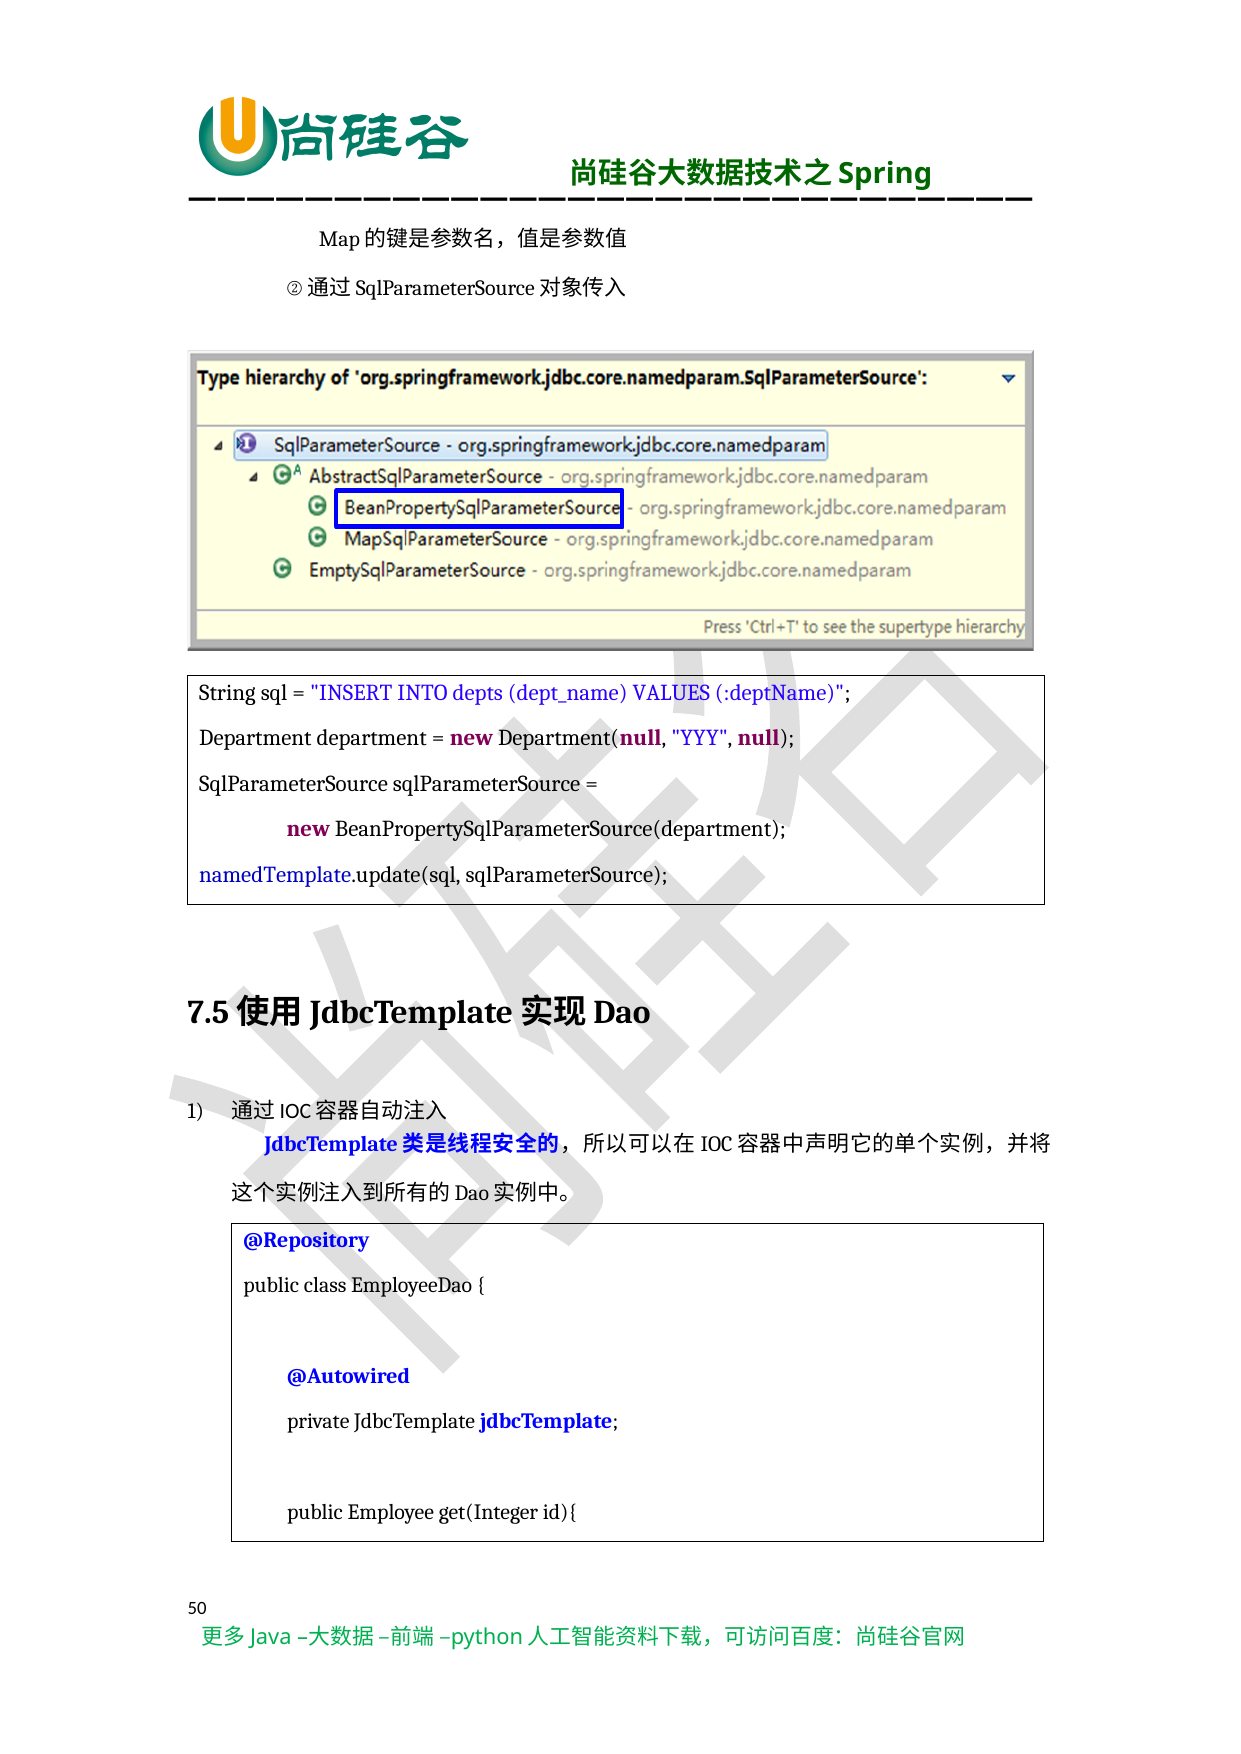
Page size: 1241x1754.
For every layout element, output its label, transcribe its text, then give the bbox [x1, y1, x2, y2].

text JdbcTemplate类是线程安全的，所以可以在IOC容器中声明它的单个实例，并将这个实例注入到所有的Dao实例中。 [231, 1126, 1053, 1207]
table_header @Repository public class EmployeeDao { @Autowired private JdbcTemplate jdbcTemplate; public Employee get(Integer id){ //… } } [232, 1224, 1043, 1541]
table_header String sql = "INSERT INTO depts (dept_name) VALUES (:deptName)"; Department department = new Department(null, "YYY", null); SqlParameterSource sqlParameterSource = new BeanPropertySqlParameterSource(department); namedTemplate.update(sql, sqlParameterSource); [188, 676, 1044, 904]
picture [187, 88, 476, 184]
list 通过IOC容器自动注入 [187, 1093, 1053, 1126]
text Map的键是参数名，值是参数值 [291, 221, 1053, 253]
text ② 通过SqlParameterSource对象传入 [231, 269, 1053, 302]
picture [187, 350, 1034, 651]
subtitle 7.5 使用JdbcTemplate实现Dao [187, 977, 1053, 1042]
